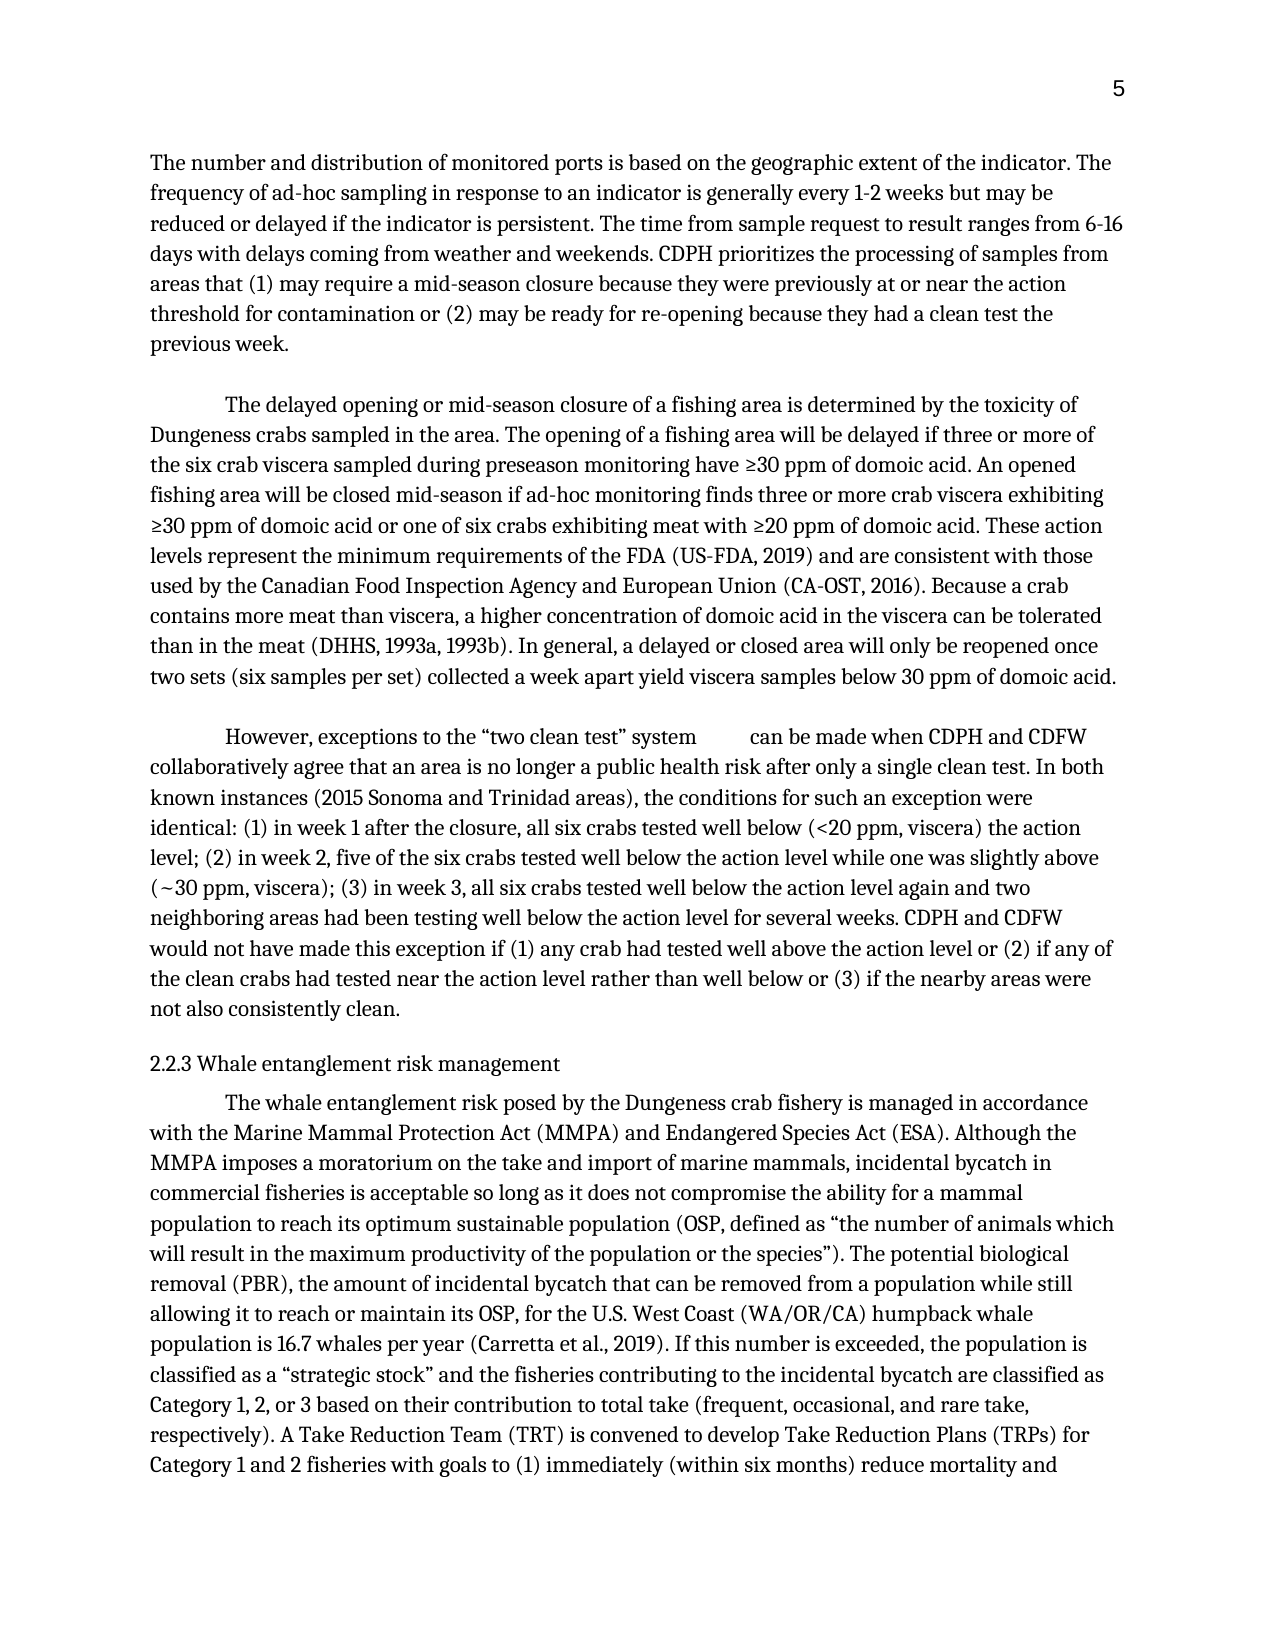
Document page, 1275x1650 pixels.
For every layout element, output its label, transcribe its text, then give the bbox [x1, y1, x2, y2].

text However, exceptions to the “two clean test” system can be made when CDPH and CDFW collaboratively agree that an area is no longer a public health risk after only a single clean test. In both known instances (2015 Sonoma and Trinidad areas), the conditions for such an exception were identical: (1) in week 1 after the closure, all six crabs tested well below (<20 ppm, viscera) the action level; (2) in week 2, five of the six crabs tested well below the action level while one was slightly above (~30 ppm, viscera); (3) in week 3, all six crabs tested well below the action level again and two neighboring areas had been testing well below the action level for several weeks. CDPH and CDFW would not have made this exception if (1) any crab had tested well above the action level or (2) if any of the clean crabs had tested near the action level rather than well below or (3) if the nearby areas were not also consistently clean. [150, 724, 1125, 1022]
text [150, 1089, 1125, 1478]
subtitle 2.2.3 Whale entanglement risk management [150, 1051, 1125, 1077]
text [150, 150, 1125, 358]
text The delayed opening or mid-season closure of a fishing area is determined by the toxicity of Dungeness crabs sampled in the area. The opening of a fishing area will be delayed if three or more of the six crab viscera sampled during preseason monitoring have ≥30 ppm of domoic acid. An opened fishing area will be closed mid-season if ad-hoc monitoring finds three or more crab viscera exhibiting ≥30 ppm of domoic acid or one of six crabs exhibiting meat with ≥20 ppm of domoic acid. These action levels represent the minimum requirements of the FDA (US-FDA, 2019) and are consistent with those used by the Canadian Food Inspection Agency and European Union (CA-OST, 2016). Because a crab contains more meat than viscera, a higher concentration of domoic acid in the viscera can be tolerated than in the meat (DHHS, 1993a, 1993b). In general, a delayed or closed area will only be reopened once two sets (six samples per set) collected a week apart yield viscera samples below 30 ppm of domoic acid. [150, 392, 1125, 690]
